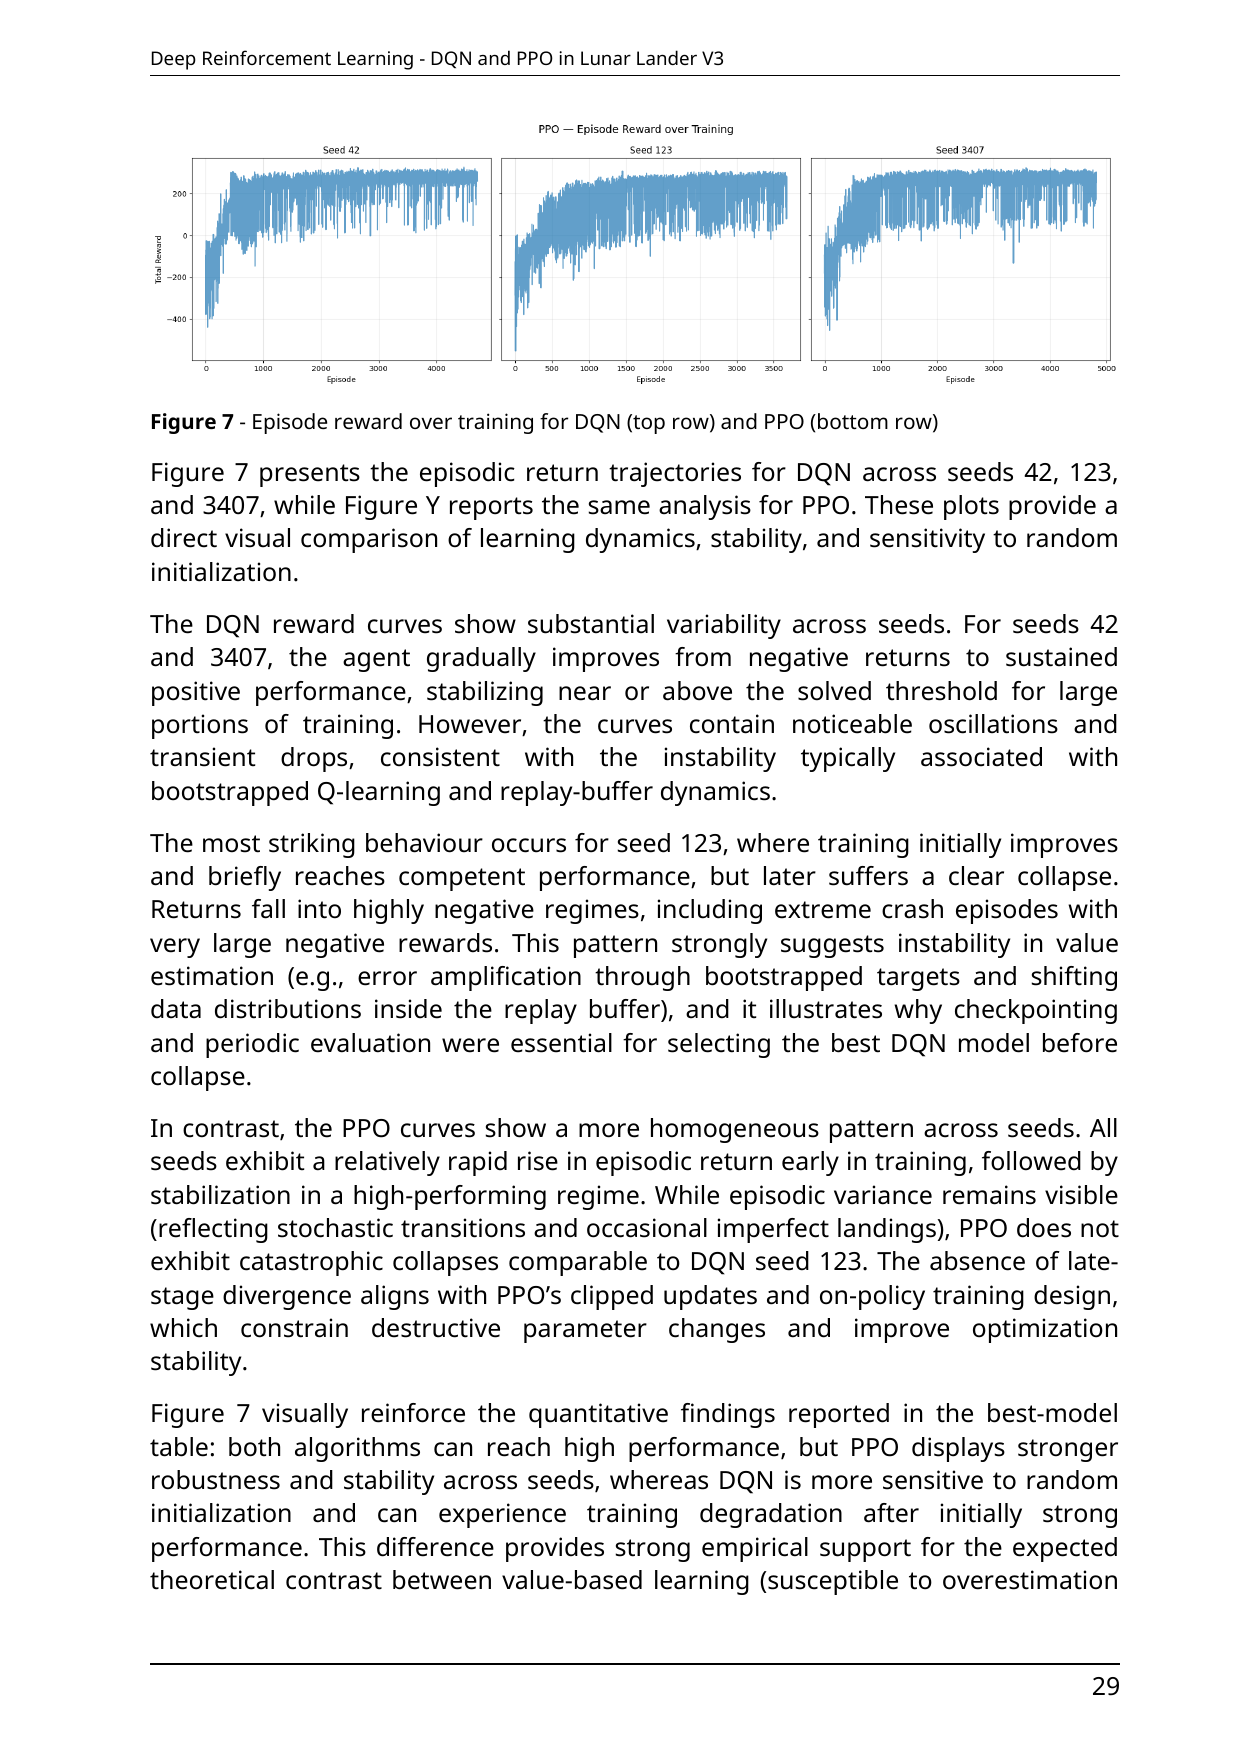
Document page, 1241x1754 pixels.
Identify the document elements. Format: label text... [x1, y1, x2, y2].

text In contrast, the PPO curves show a more homogeneous pattern across seeds. All seeds exhibit a relatively rapid rise in episodic return early in training, followed by stabilization in a high-performing regime. While episodic variance remains visible (reflecting stochastic transitions and occasional imperfect landings), PPO does not exhibit catastrophic collapses comparable to DQN seed 123. The absence of late-stage divergence aligns with PPO’s clipped updates and on-policy training design, which constrain destructive parameter changes and improve optimization stability. [150, 1111, 1120, 1377]
text The most striking behaviour occurs for seed 123, where training initially improves and briefly reaches competent performance, but later suffers a clear collapse. Returns fall into highly negative regimes, including extreme crash episodes with very large negative rewards. This pattern strongly suggests instability in value estimation (e.g., error amplification through bootstrapped targets and shifting data distributions inside the replay buffer), and it illustrates why checkpointing and periodic evaluation were essential for selecting the best DQN model before collapse. [150, 825, 1120, 1092]
text The DQN reward curves show substantial variability across seeds. For seeds 42 and 3407, the agent gradually improves from negative returns to sustained positive performance, stabilizing near or above the solved threshold for large portions of training. However, the curves contain noticeable oscillations and transient drops, consistent with the instability typically associated with bootstrapped Q-learning and replay-buffer dynamics. [150, 607, 1120, 807]
picture [150, 120, 1121, 389]
text Figure 7 presents the episodic return trajectories for DQN across seeds 42, 123, and 3407, while Figure Y reports the same analysis for PPO. These plots provide a direct visual comparison of learning dynamics, stability, and sensitivity to random initialization. [150, 454, 1120, 588]
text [150, 1396, 1120, 1596]
text Figure 7 - Episode reward over training for DQN (top row) and PPO (bottom row) [150, 407, 1120, 436]
